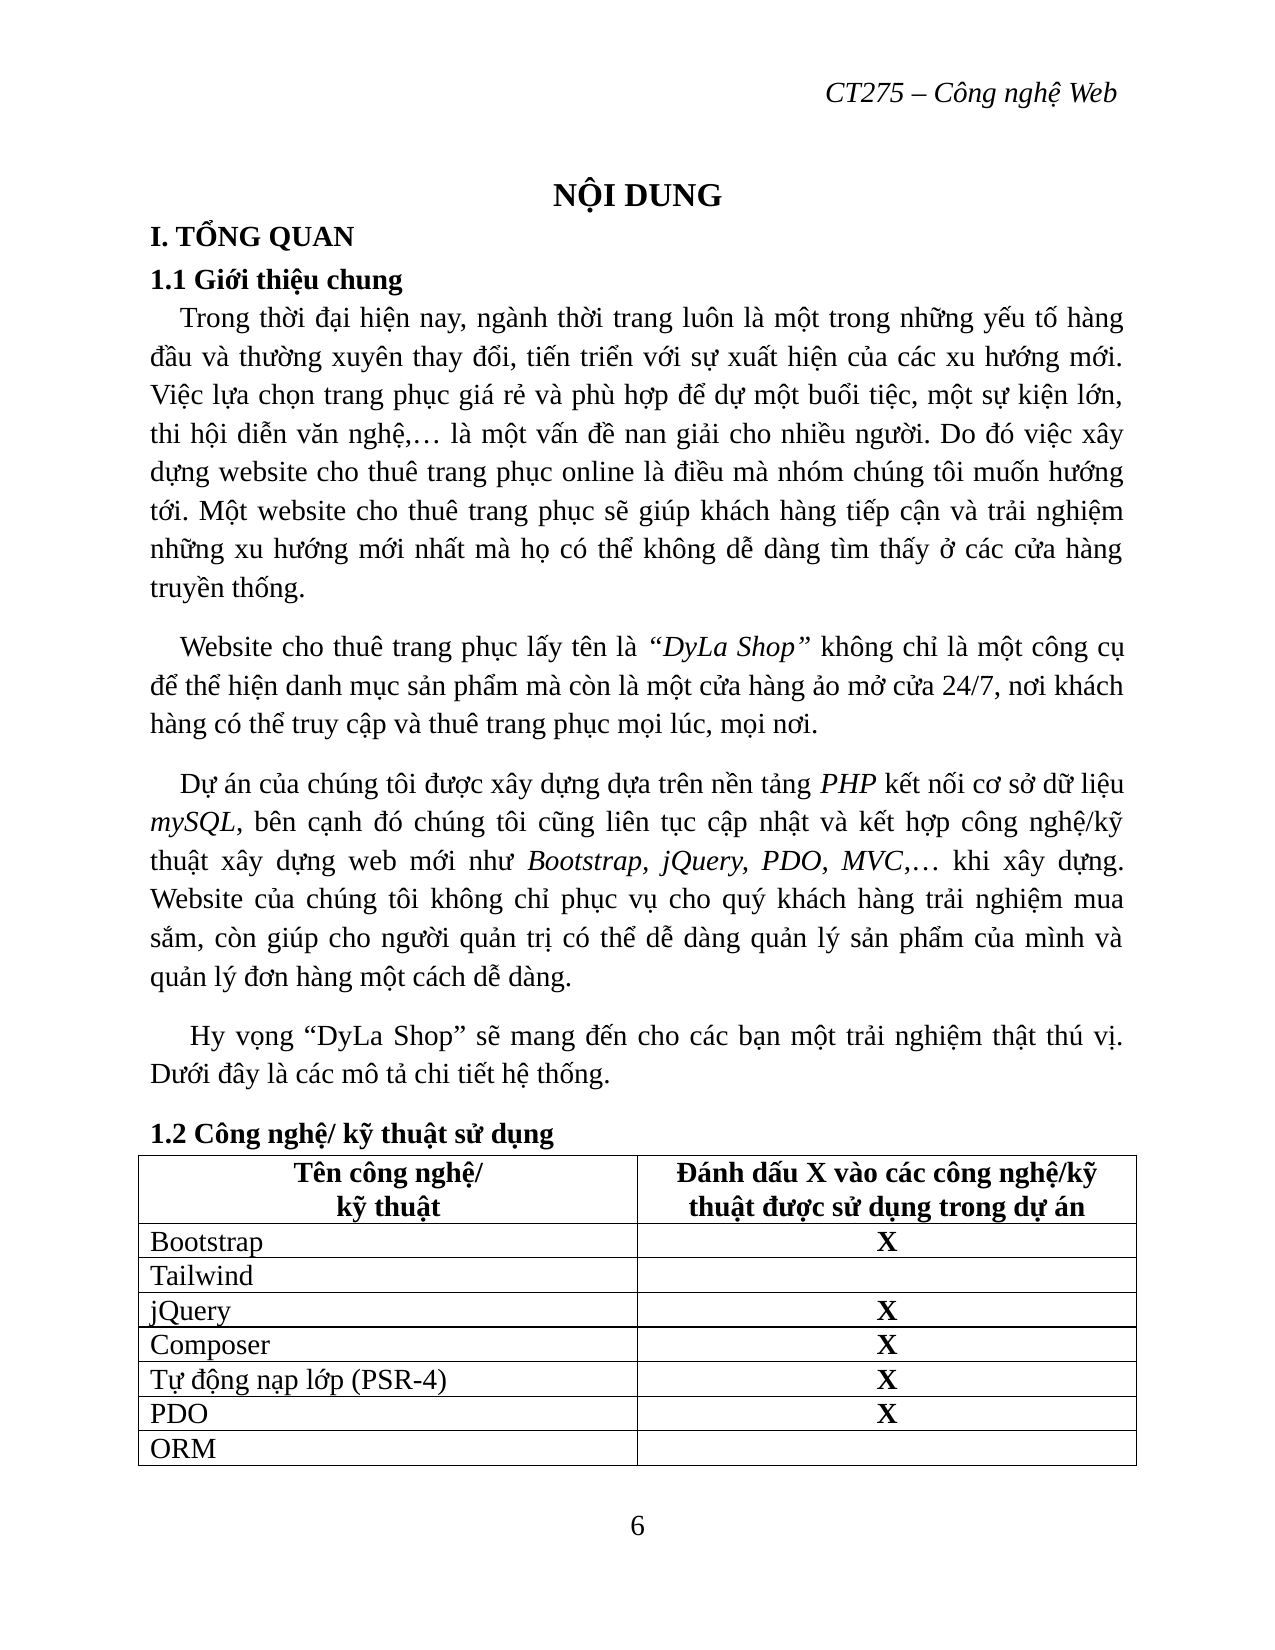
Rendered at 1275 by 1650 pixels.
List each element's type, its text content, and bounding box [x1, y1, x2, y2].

subtitle 1.2 Công nghệ/ kỹ thuật sử dụng [150, 1116, 1125, 1149]
table_cell Tailwind [139, 1258, 637, 1292]
table_cell PDO [139, 1397, 637, 1430]
table_cell Composer [139, 1328, 637, 1361]
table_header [638, 1156, 1136, 1223]
table_cell ORM [139, 1431, 637, 1465]
text Trong thời đại hiện nay, ngành thời trang luôn là một trong những yếu tố hàng đầu và thường xuyên thay đổi, tiến triển với sự xuất hiện của các xu hướng mới. Việc lựa chọn trang phục giá rẻ và phù hợp để dự một buổi tiệc, một sự kiện lớn, thi hội diễn văn nghệ,… là một vấn đề nan giải cho nhiều người. Do đó việc xây dựng website cho thuê trang phục online là điều mà nhóm chúng tôi muốn hướng tới. Một website cho thuê trang phục sẽ giúp khách hàng tiếp cận và trải nghiệm những xu hướng mới nhất mà họ có thể không dễ dàng tìm thấy ở các cửa hàng truyền thống. [150, 300, 1125, 604]
table_cell X [638, 1362, 1136, 1396]
table_cell jQuery [139, 1293, 637, 1326]
table_cell X [638, 1328, 1136, 1361]
table_cell [638, 1258, 1136, 1292]
table_cell X [638, 1293, 1136, 1326]
text Website cho thuê trang phục lấy tên là “DyLa Shop” không chỉ là một công cụ để thể hiện danh mục sản phẩm mà còn là một cửa hàng ảo mở cửa 24/7, nơi khách hàng có thể truy cập và thuê trang phục mọi lúc, mọi nơi. [150, 629, 1125, 740]
table_cell [638, 1431, 1136, 1465]
table_cell X [638, 1397, 1136, 1430]
table_cell X [638, 1224, 1136, 1257]
table_header Tên công nghệ/ kỹ thuật [139, 1156, 637, 1223]
subtitle 1.1 Giới thiệu chung [150, 262, 1125, 295]
table_cell Tự động nạp lớp (PSR-4) [139, 1362, 637, 1396]
table_cell Bootstrap [139, 1224, 637, 1257]
subtitle NỘI DUNG [150, 175, 1125, 213]
subtitle I. TỔNG QUAN [150, 219, 1125, 253]
text Dự án của chúng tôi được xây dựng dựa trên nền tảng PHP kết nối cơ sở dữ liệu mySQL, bên cạnh đó chúng tôi cũng liên tục cập nhật và kết hợp công nghệ/kỹ thuật xây dựng web mới như Bootstrap, jQuery, PDO, MVC,… khi xây dựng. Website của chúng tôi không chỉ phục vụ cho quý khách hàng trải nghiệm mua sắm, còn giúp cho người quản trị có thể dễ dàng quản lý sản phẩm của mình và quản lý đơn hàng một cách dễ dàng. [150, 766, 1125, 992]
text Hy vọng “DyLa Shop” sẽ mang đến cho các bạn một trải nghiệm thật thú vị. Dưới đây là các mô tả chi tiết hệ thống. [150, 1018, 1125, 1090]
